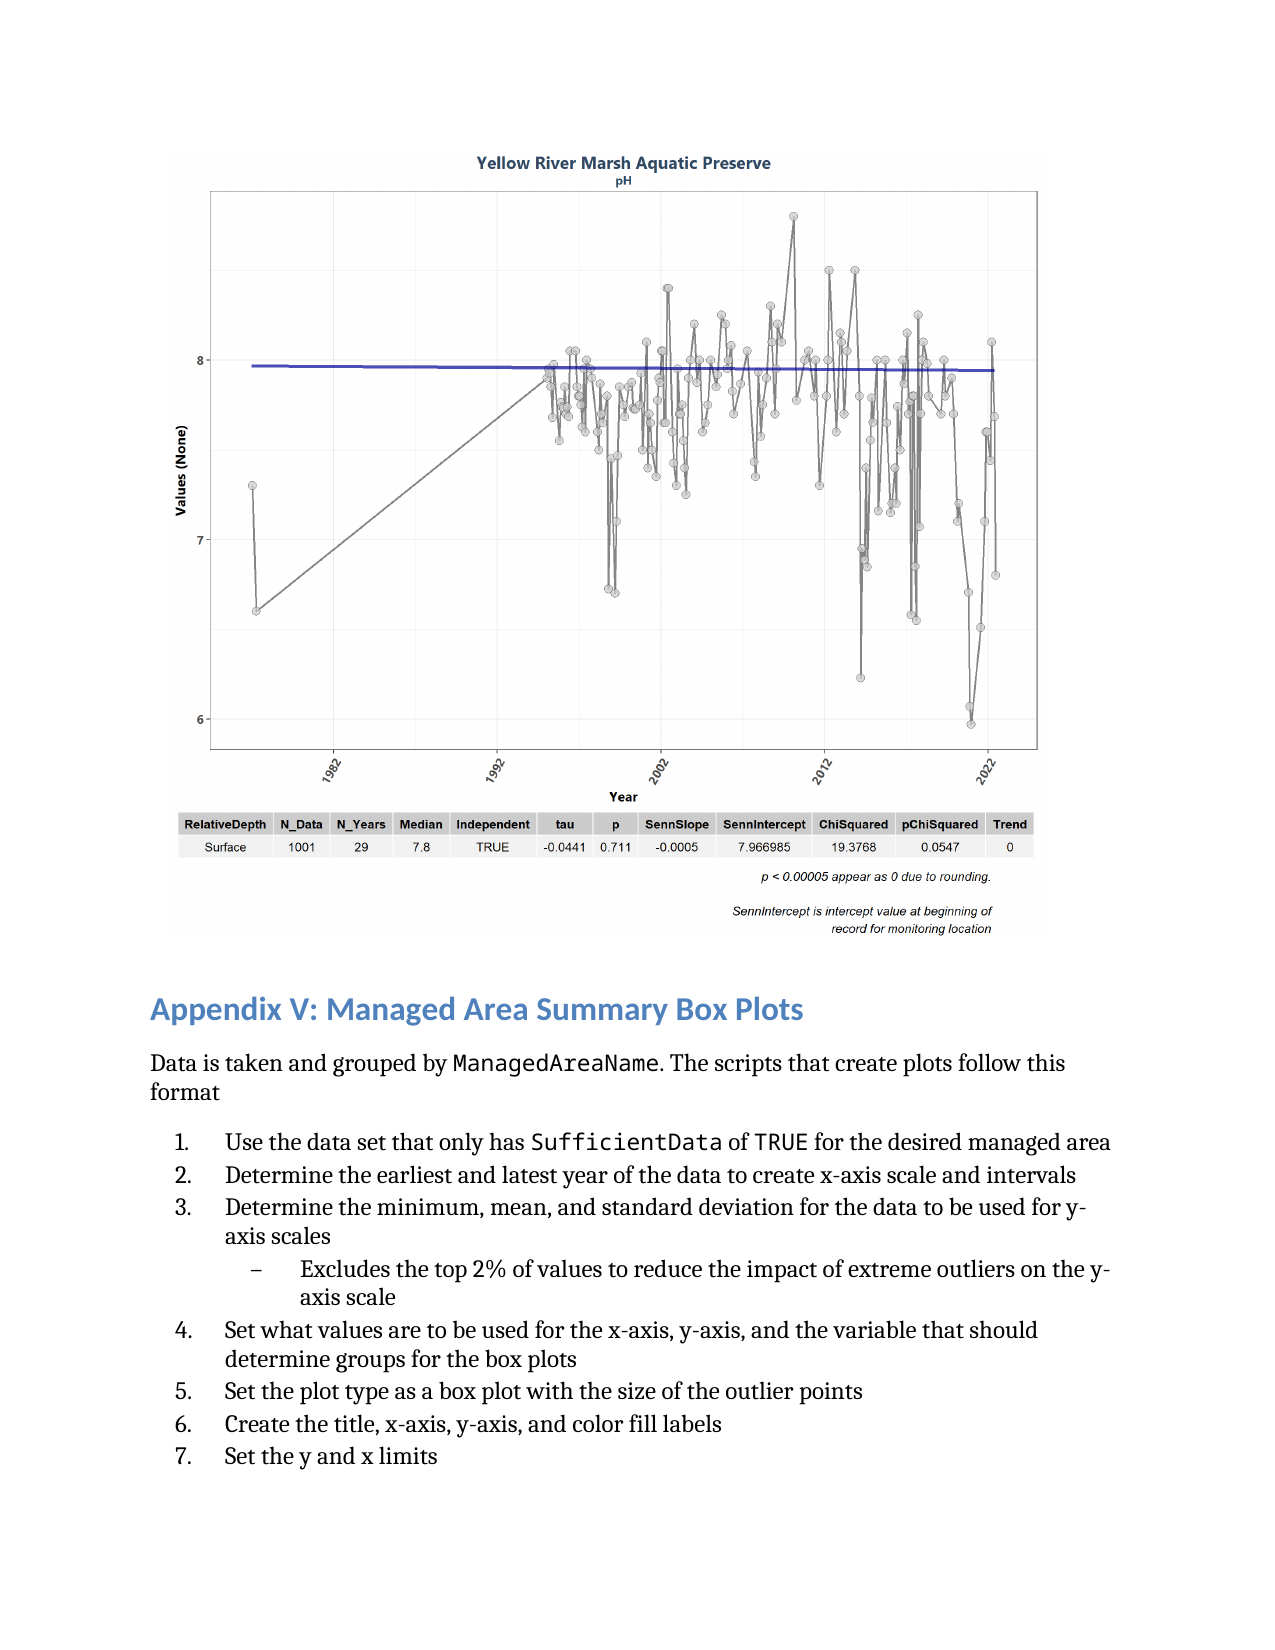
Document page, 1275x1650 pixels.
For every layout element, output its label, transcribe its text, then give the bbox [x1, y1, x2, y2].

list Use the data set that only has SufficientData of TRUE for the desired managed area [175, 1126, 1125, 1157]
subtitle Appendix V: Managed Area Summary Box Plots [150, 987, 1125, 1028]
list Set the plot type as a box plot with the size of the outlier points [175, 1377, 1125, 1406]
list Determine the minimum, mean, and standard deviation for the data to be used for y-axis scales [175, 1193, 1125, 1251]
list Set what values are to be used for the x-axis, y-axis, and the variable that should determine groups for the box plots [175, 1316, 1125, 1373]
list Determine the earliest and latest year of the data to create x-axis scale and intervals [175, 1161, 1125, 1189]
text Data is taken and grouped by ManagedAreaName. The scripts that create plots follow this format [150, 1047, 1125, 1107]
list Create the title, x-axis, y-axis, and color fill labels [175, 1409, 1125, 1438]
list Set the y and x limits [175, 1442, 1125, 1471]
picture [168, 150, 1044, 938]
list Excludes the top 2% of values to reduce the impact of extreme outliers on the y-axis scale [250, 1254, 1125, 1312]
